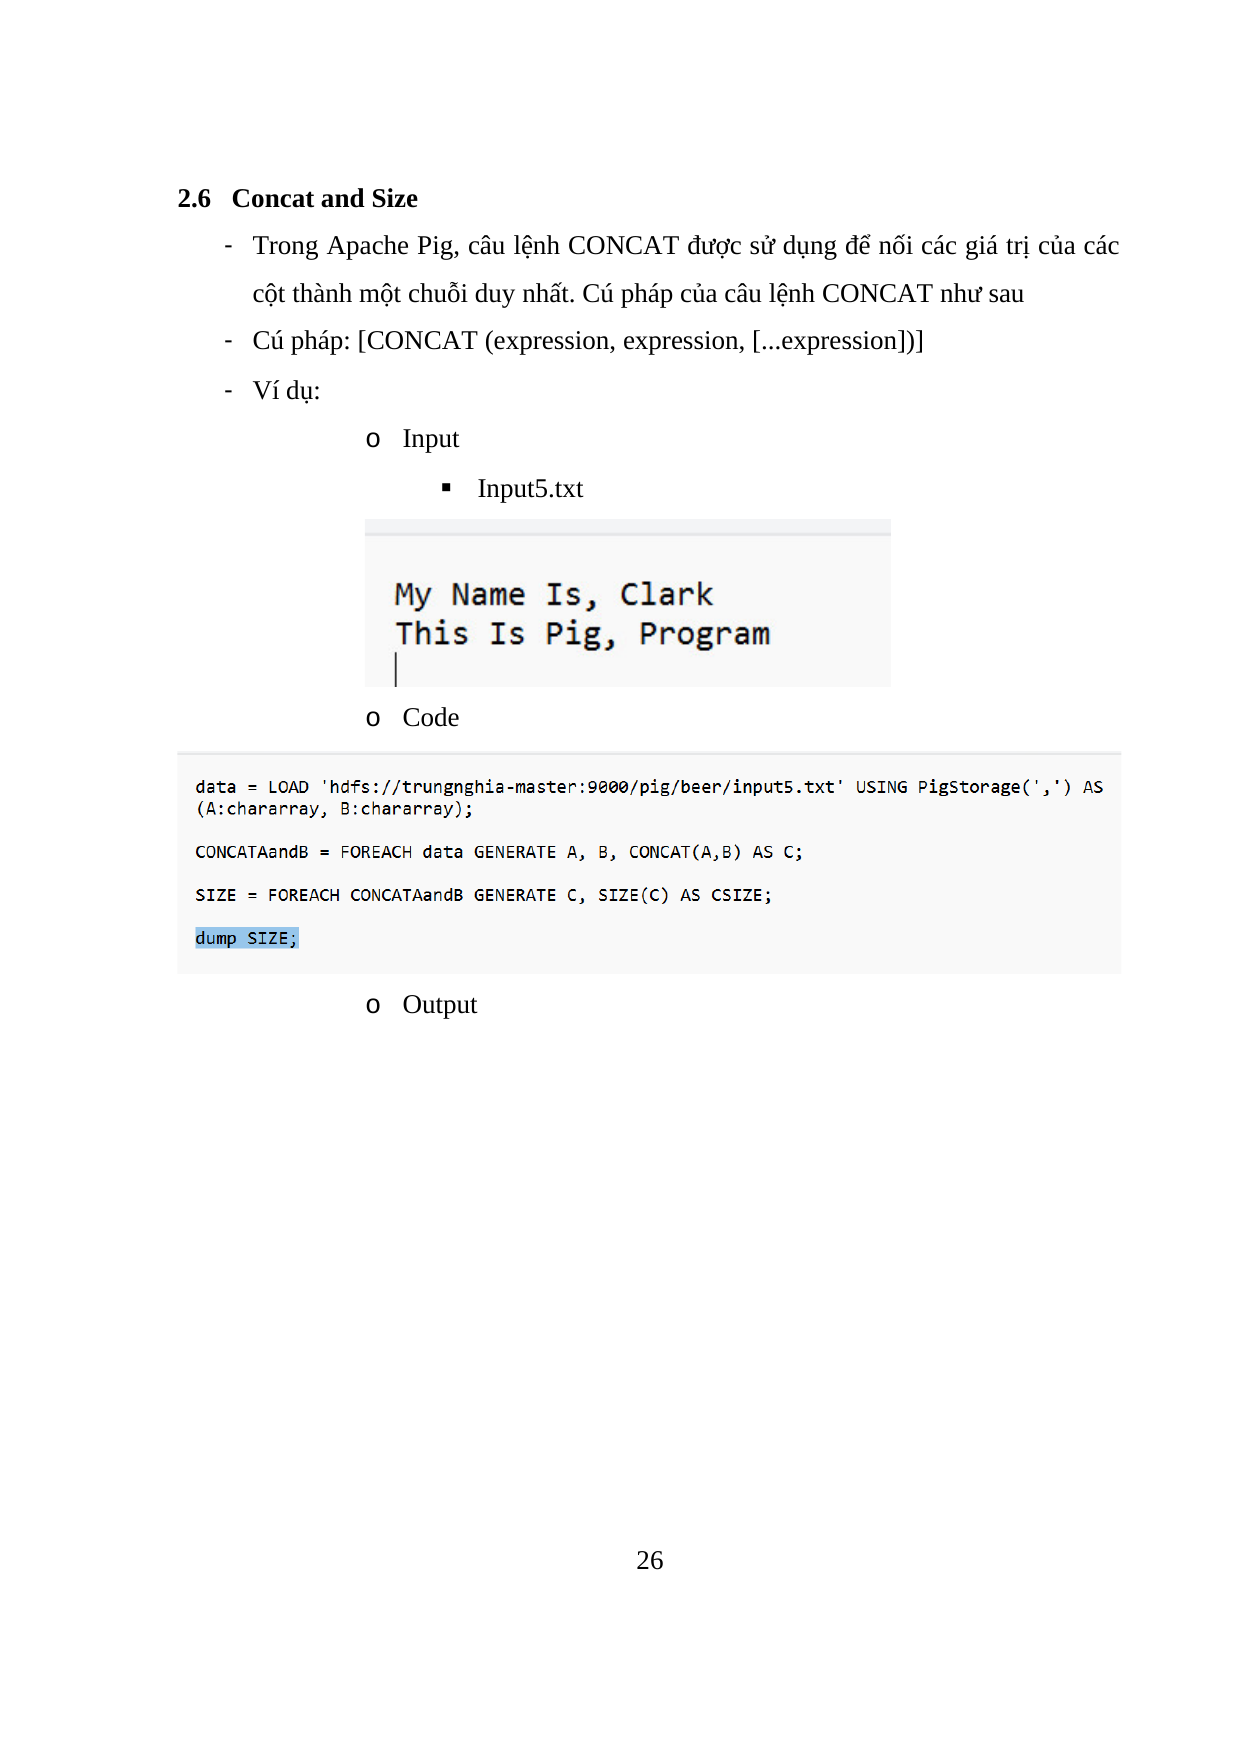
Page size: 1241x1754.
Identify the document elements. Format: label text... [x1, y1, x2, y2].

list Cú pháp: [CONCAT (expression, expression, [...expression])] [224, 323, 1122, 357]
list Code [365, 701, 1122, 735]
list Input [365, 422, 1122, 456]
list Trong Apache Pig, câu lệnh CONCAT được sử dụng để nối các giá trị của các cột thành một chuỗi duy nhất. Cú pháp của câu lệnh CONCAT như sau [224, 228, 1122, 308]
subtitle Concat and Size [177, 182, 1122, 213]
picture [364, 519, 891, 687]
list Input5.txt [440, 473, 1122, 504]
list Ví dụ: [224, 373, 1122, 406]
list Output [365, 988, 1122, 1021]
picture [177, 751, 1122, 974]
